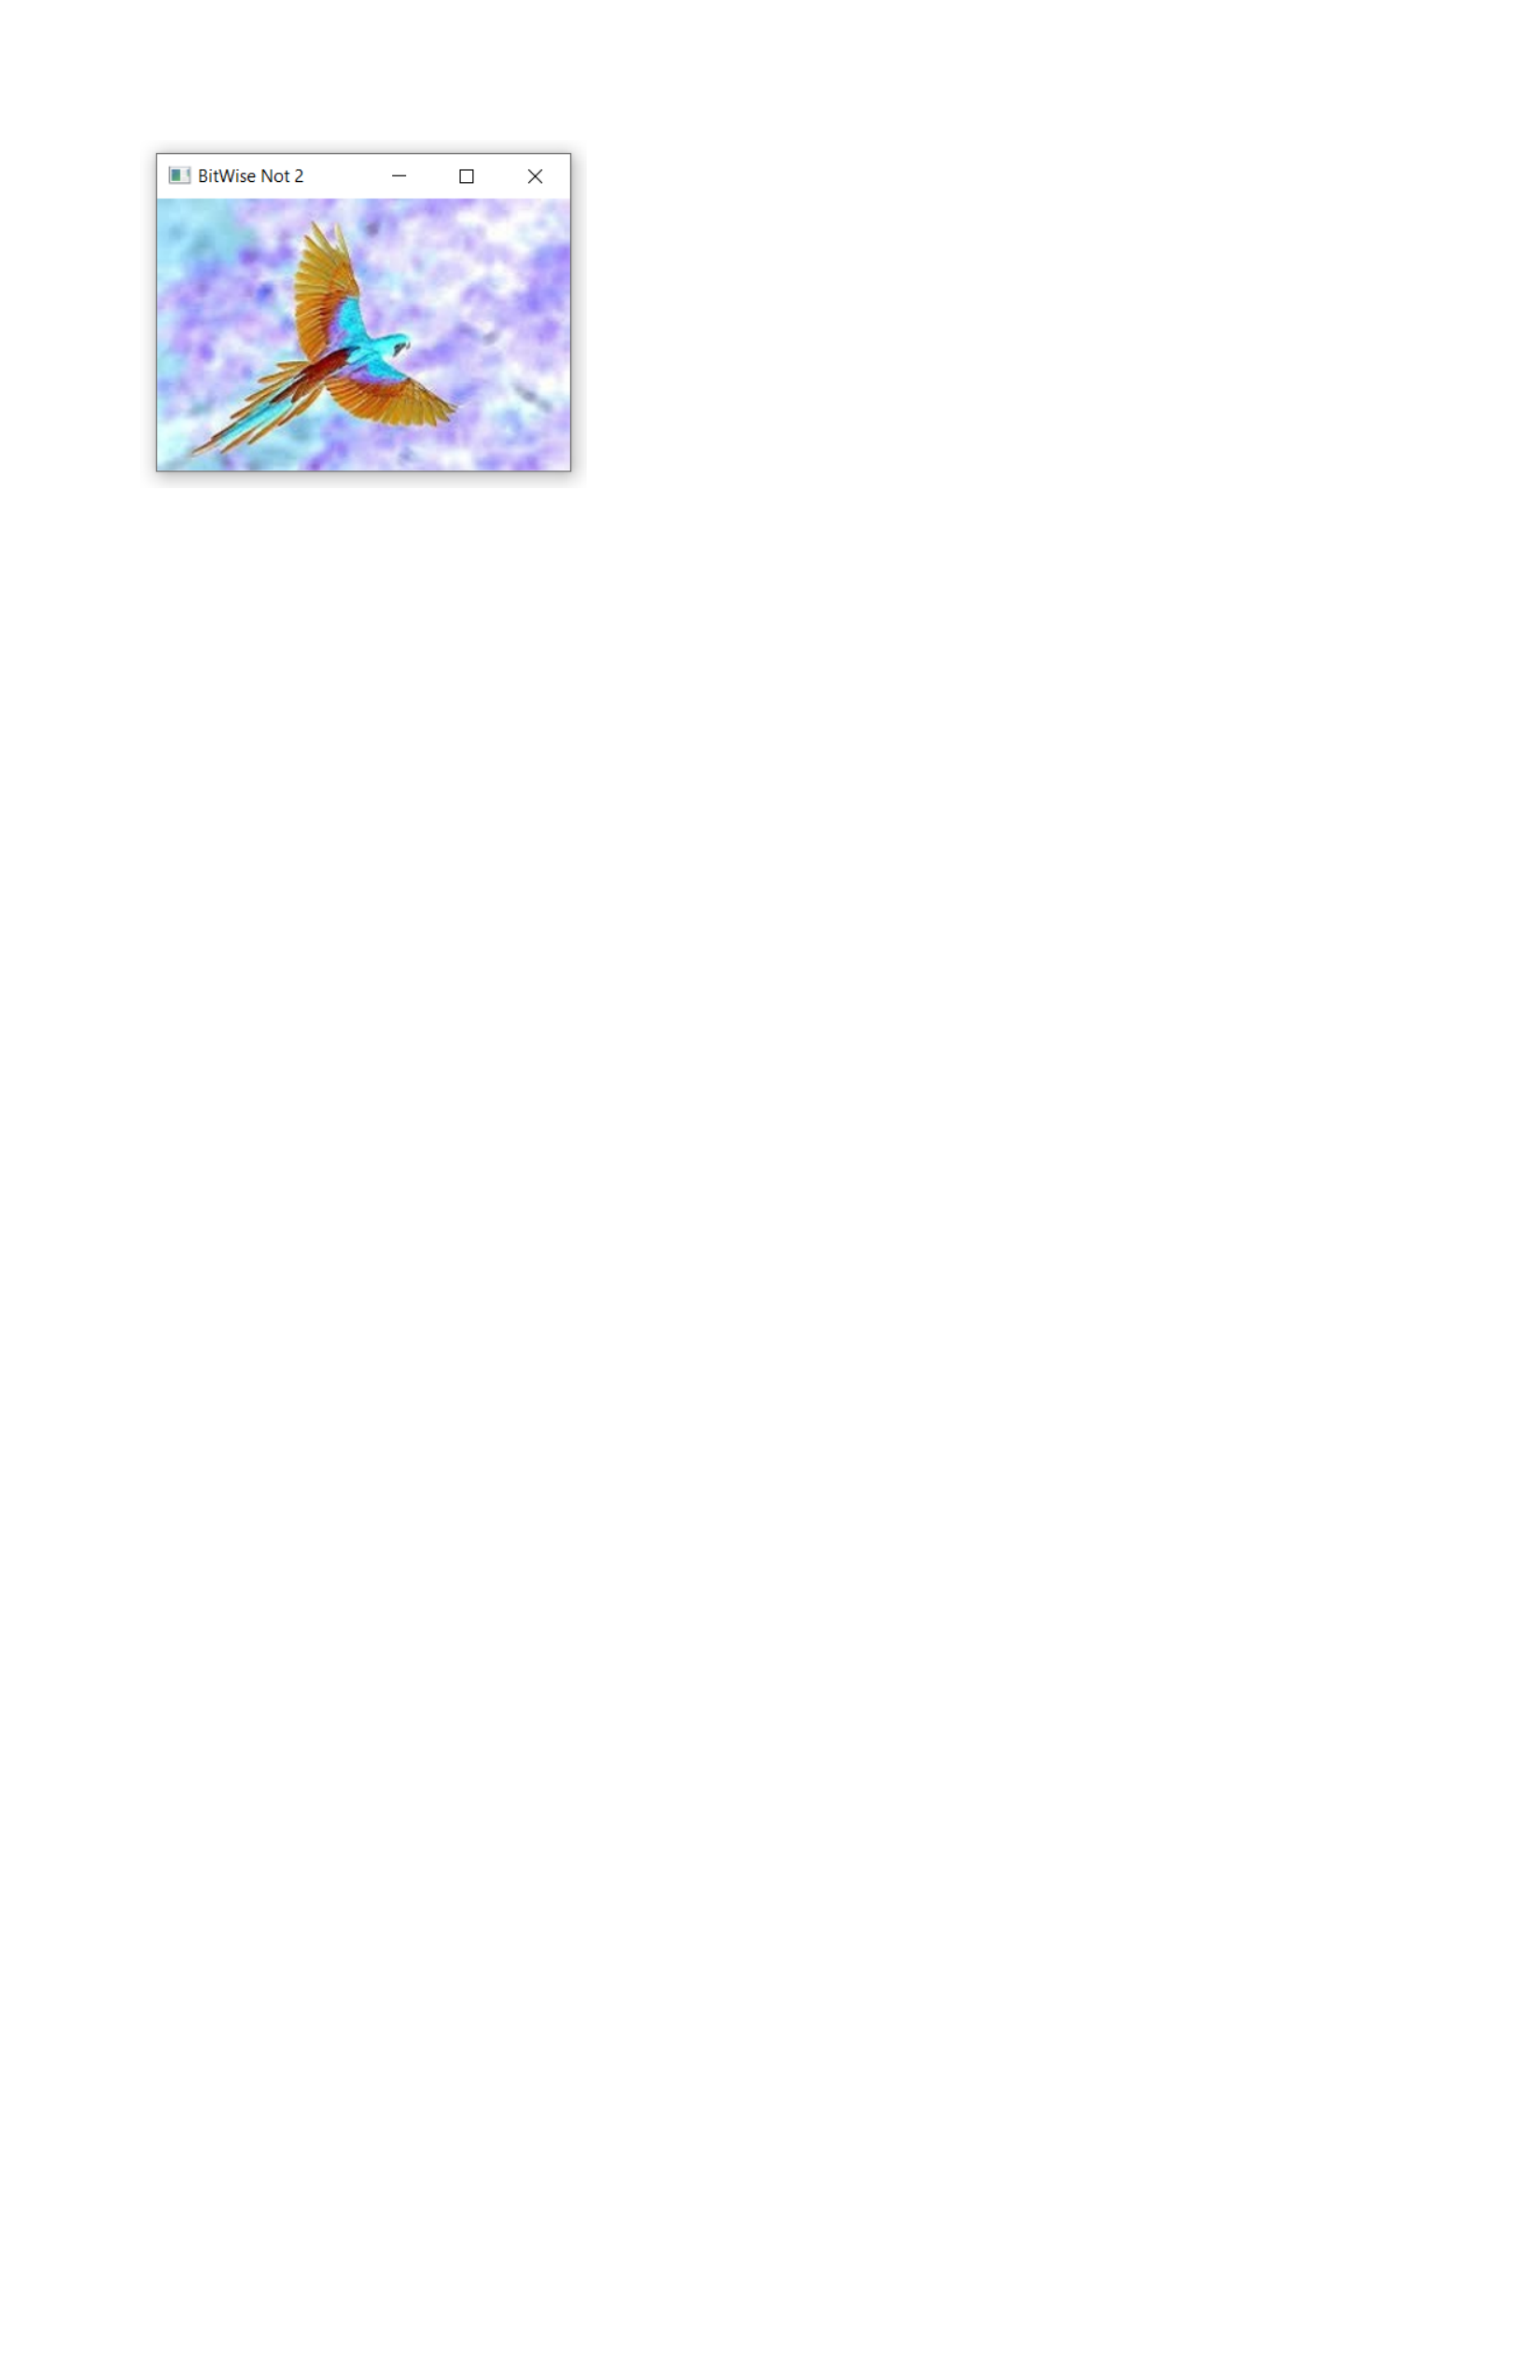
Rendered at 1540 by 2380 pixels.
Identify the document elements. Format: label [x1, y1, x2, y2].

picture [140, 140, 587, 488]
